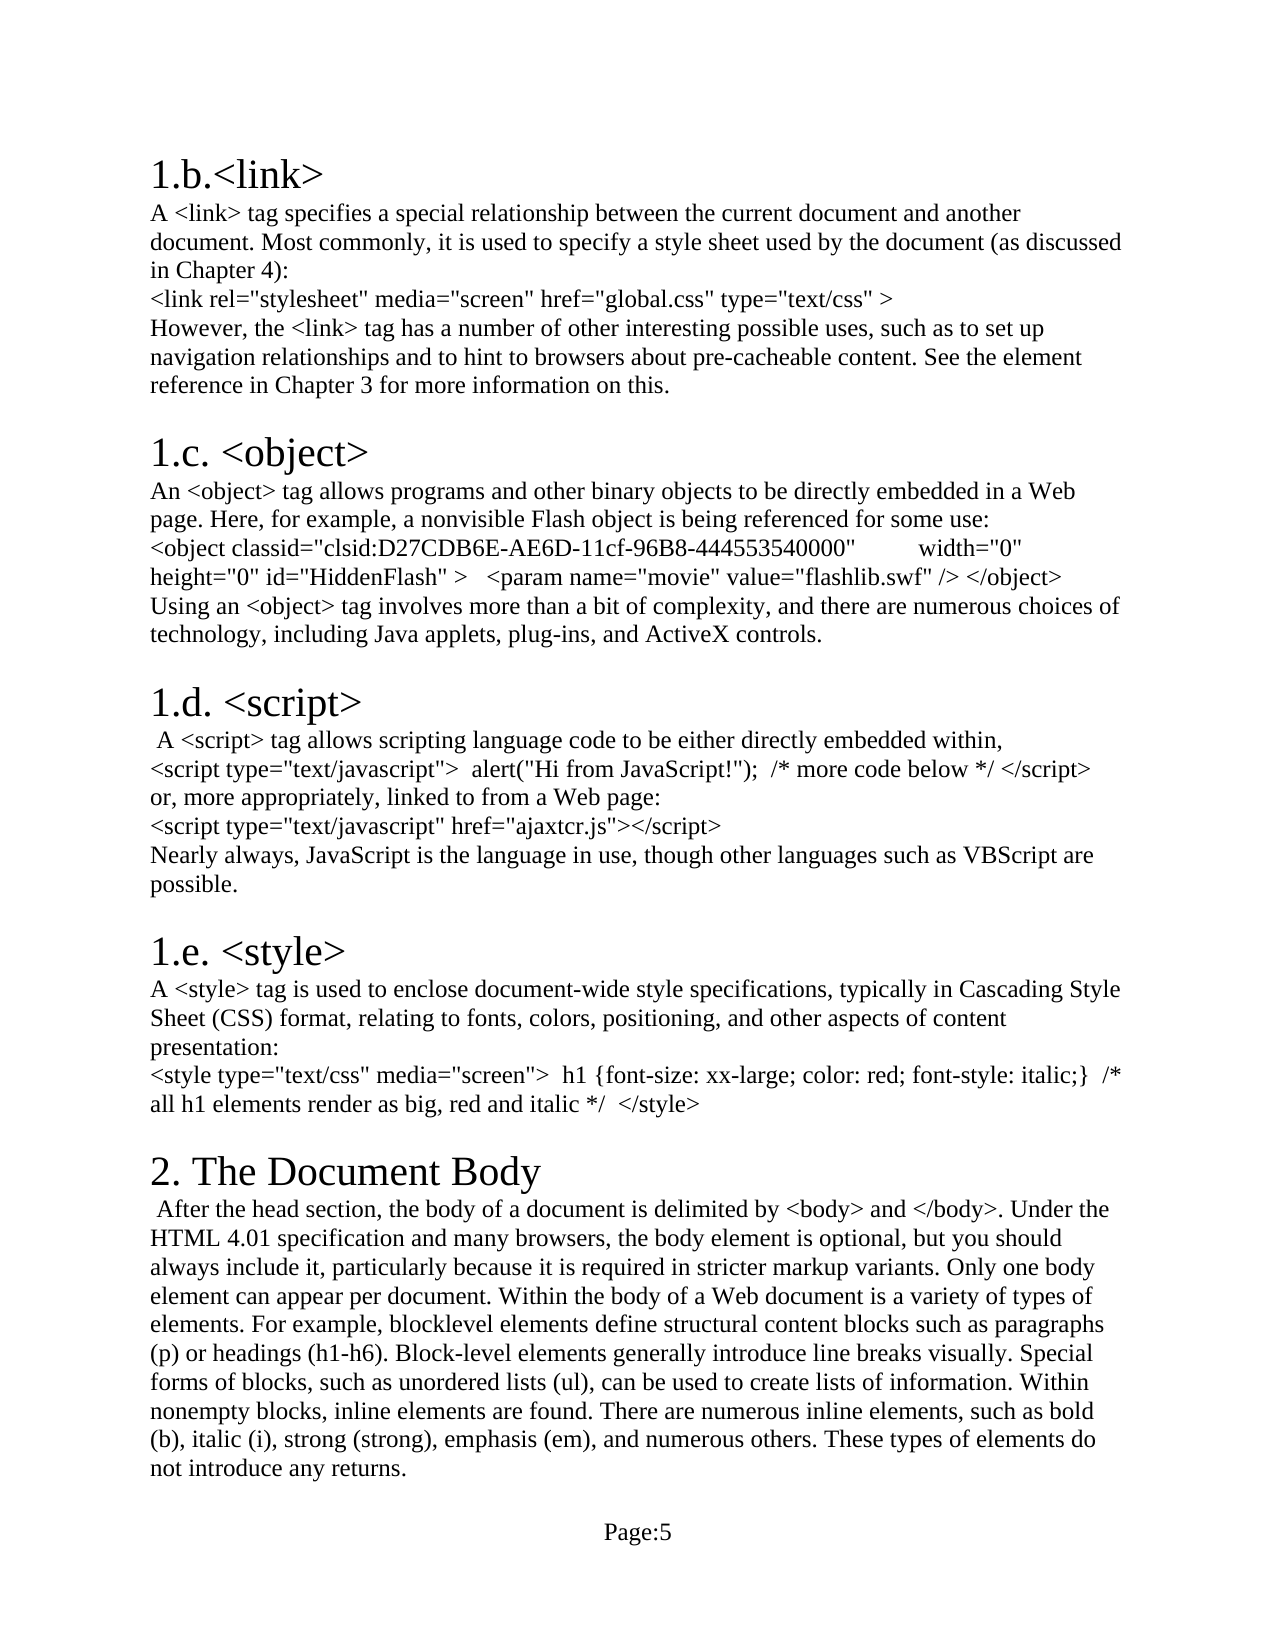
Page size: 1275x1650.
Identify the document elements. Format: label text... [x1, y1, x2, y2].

text A <script> tag allows scripting language code to be either directly embedded within, [150, 725, 1125, 754]
text However, the <link> tag has a number of other interesting possible uses, such as to set up navigation relationships and to hint to browsers about pre-cacheable content. See the element reference in Chapter 3 for more information on this. [150, 313, 1125, 399]
text 1.d. <script> [150, 677, 1125, 725]
text <script type="text/javascript" href="ajaxtcr.js"></script> [150, 811, 1125, 840]
text Nearly always, JavaScript is the language in use, though other languages such as VBScript are possible. [150, 840, 1125, 897]
text <object classid="clsid:D27CDB6E-AE6D-11cf-96B8-444553540000" width="0" height="0" id="HiddenFlash" > <param name="movie" value="flashlib.swf" /> </object> [150, 533, 1125, 591]
text <link rel="stylesheet" media="screen" href="global.css" type="text/css" > [150, 284, 1125, 313]
text 1.b.<link> [150, 150, 1125, 198]
text 1.e. <style> [150, 926, 1125, 974]
text After the head section, the body of a document is delimited by <body> and </body>. Under the HTML 4.01 specification and many browsers, the body element is optional, but you should always include it, particularly because it is required in stricter markup variants. Only one body element can appear per document. Within the body of a Web document is a variety of types of elements. For example, blocklevel elements define structural content blocks such as paragraphs (p) or headings (h1-h6). Block-level elements generally introduce line breaks visually. Special forms of blocks, such as unordered lists (ul), can be used to create lists of information. Within nonempty blocks, inline elements are found. There are numerous inline elements, such as bold (b), italic (i), strong (strong), emphasis (em), and numerous others. These types of elements do not introduce any returns. [150, 1194, 1125, 1482]
text A <style> tag is used to enclose document-wide style specifications, typically in Cascading Style Sheet (CSS) format, relating to fonts, colors, positioning, and other aspects of content presentation: [150, 974, 1125, 1060]
text 1.c. <object> [150, 428, 1125, 476]
text A <link> tag specifies a special relationship between the current document and another document. Most commonly, it is used to specify a style sheet used by the document (as discussed in Chapter 4): [150, 198, 1125, 284]
text <style type="text/css" media="screen"> h1 {font-size: xx-large; color: red; font-style: italic;} /* all h1 elements render as big, red and italic */ </style> [150, 1060, 1125, 1118]
text An <object> tag allows programs and other binary objects to be directly embedded in a Web page. Here, for example, a nonvisible Flash object is being referenced for some use: [150, 476, 1125, 533]
text Using an <object> tag involves more than a bit of complexity, and there are numerous choices of technology, including Java applets, plug-ins, and ActiveX controls. [150, 591, 1125, 648]
text 2. The Document Body [150, 1147, 1125, 1194]
text or, more appropriately, linked to from a Web page: [150, 782, 1125, 811]
text <script type="text/javascript"> alert("Hi from JavaScript!"); /* more code below */ </script> [150, 754, 1125, 782]
